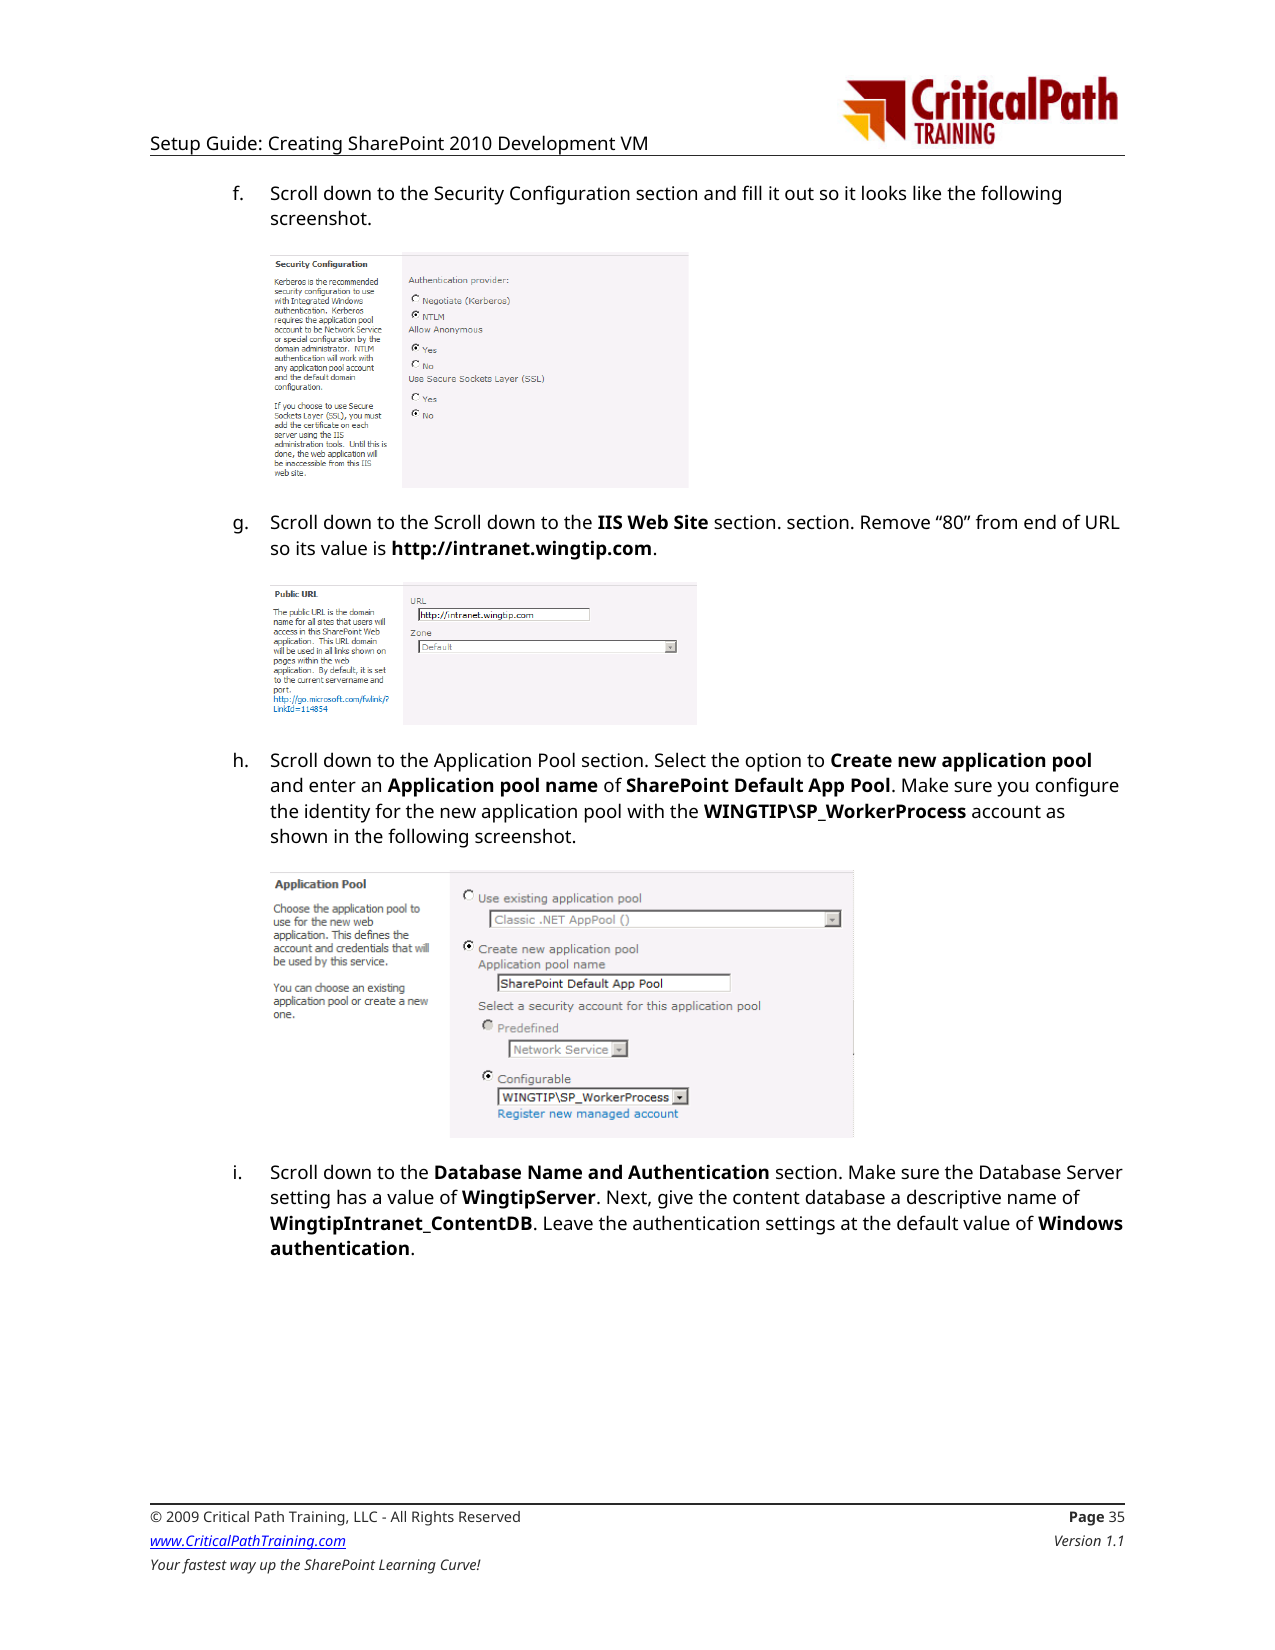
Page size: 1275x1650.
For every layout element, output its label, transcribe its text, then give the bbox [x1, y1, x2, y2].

picture [270, 870, 855, 1138]
picture [270, 252, 689, 488]
list Scroll down to the Database Name and Authentication section. Make sure the Database Server setting has a value of WingtipServer. Next, give the content database a descriptive name of WingtipIntranet_ContentDB. Leave the authentication settings at the default value of Windows authentication. [232, 1159, 1125, 1261]
list Scroll down to the Application Pool section. Select the option to Create new application pool and enter an Application pool name of SharePoint Default App Pool. Make sure you configure the identity for the new application pool with the WINGTIP\SP_WorkerProcess account as shown in the following screenshot. [232, 747, 1125, 849]
picture [829, 75, 1125, 150]
picture [270, 582, 697, 725]
list Scroll down to the Scroll down to the IIS Web Site section. section. Remove “80” from end of URL so its value is http://intranet.wingtip.com. [232, 509, 1125, 561]
list Scroll down to the Security Configuration section and fill it out so it looks like the following screenshot. [232, 180, 1125, 231]
